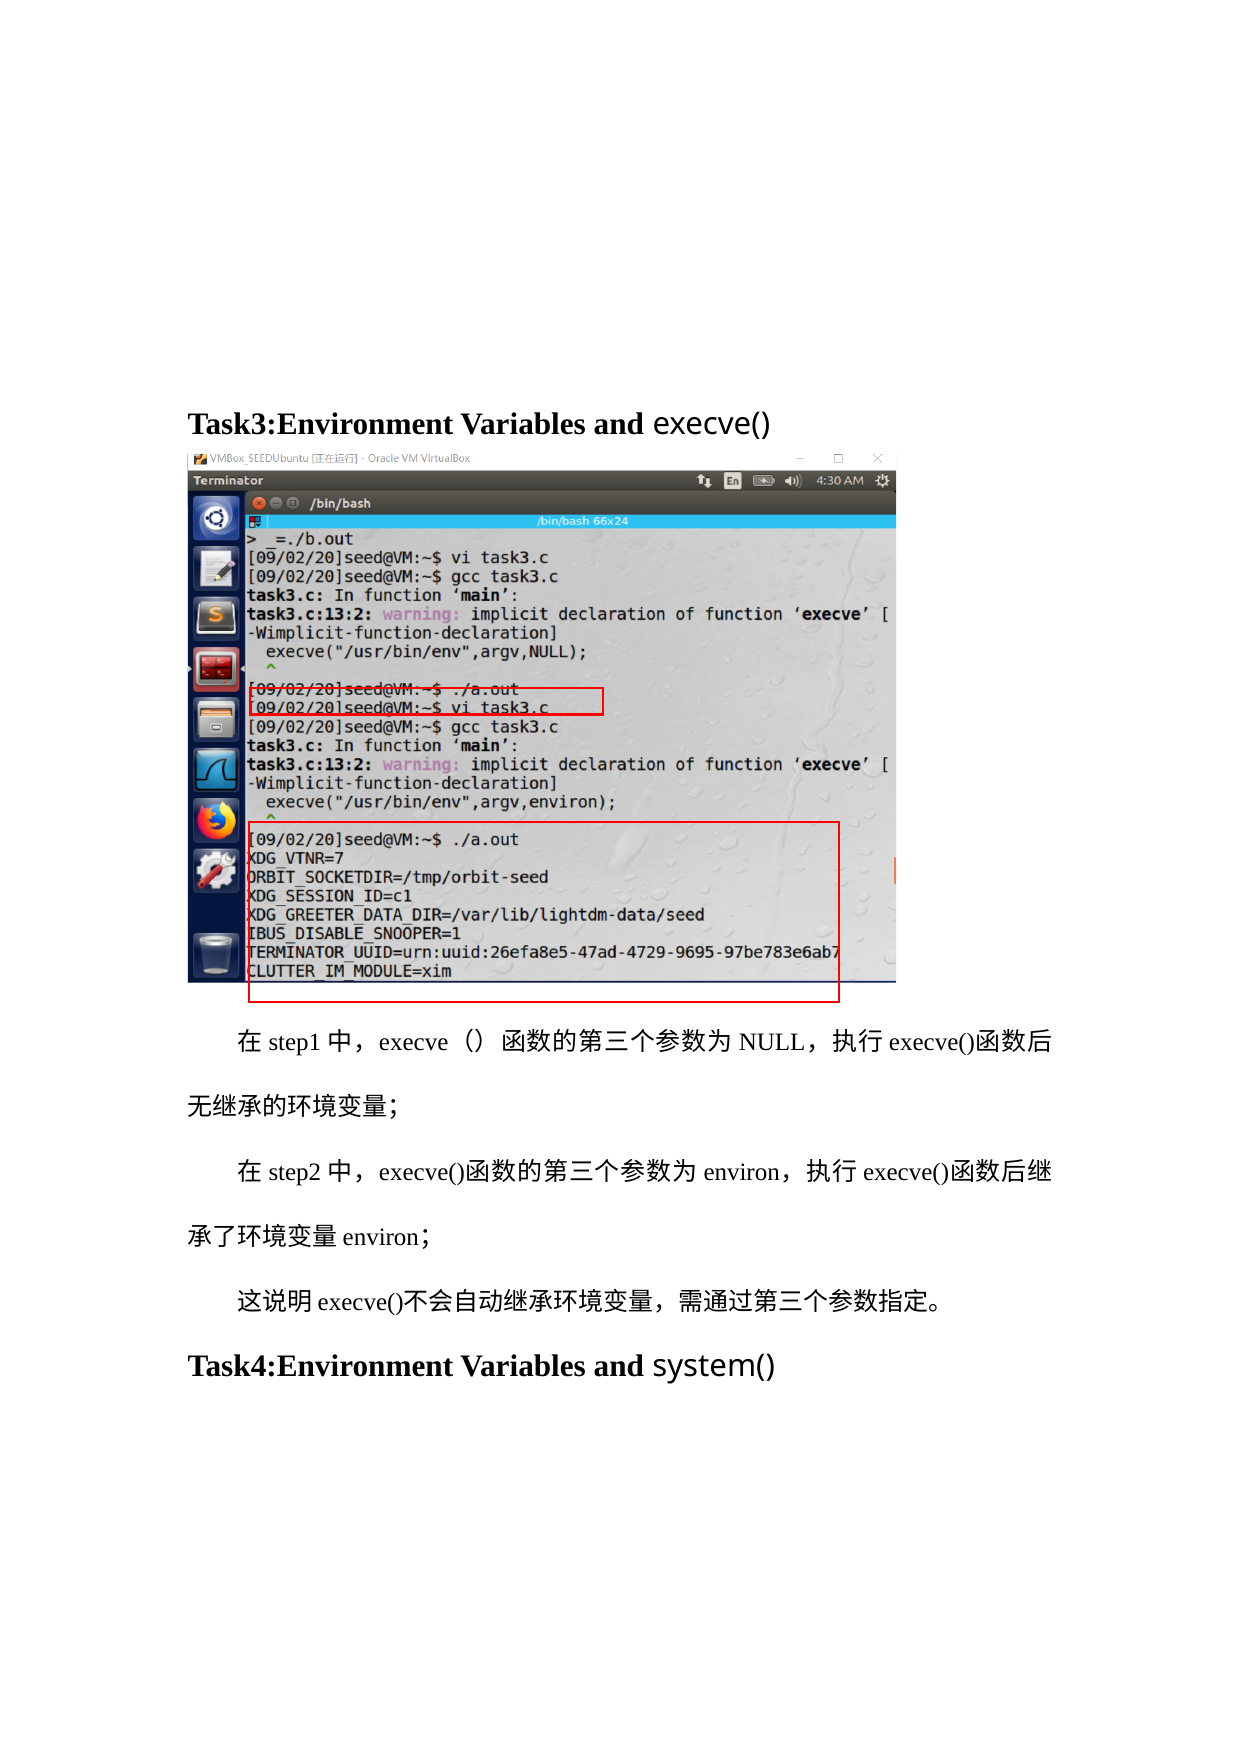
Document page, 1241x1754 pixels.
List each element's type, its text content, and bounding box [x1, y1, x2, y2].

text 在step1中，execve（）函数的第三个参数为NULL，执行execve()函数后无继承的环境变量； [187, 1007, 1053, 1137]
text Task4:Environment Variables and system() [187, 1332, 1053, 1397]
text 在step2中，execve()函数的第三个参数为environ，执行execve()函数后继承了环境变量environ； [187, 1137, 1053, 1267]
picture [187, 454, 897, 983]
text Task3:Environment Variables and execve() [187, 389, 1053, 454]
text 这说明execve()不会自动继承环境变量，需通过第三个参数指定。 [187, 1267, 1053, 1332]
picture [250, 823, 838, 983]
